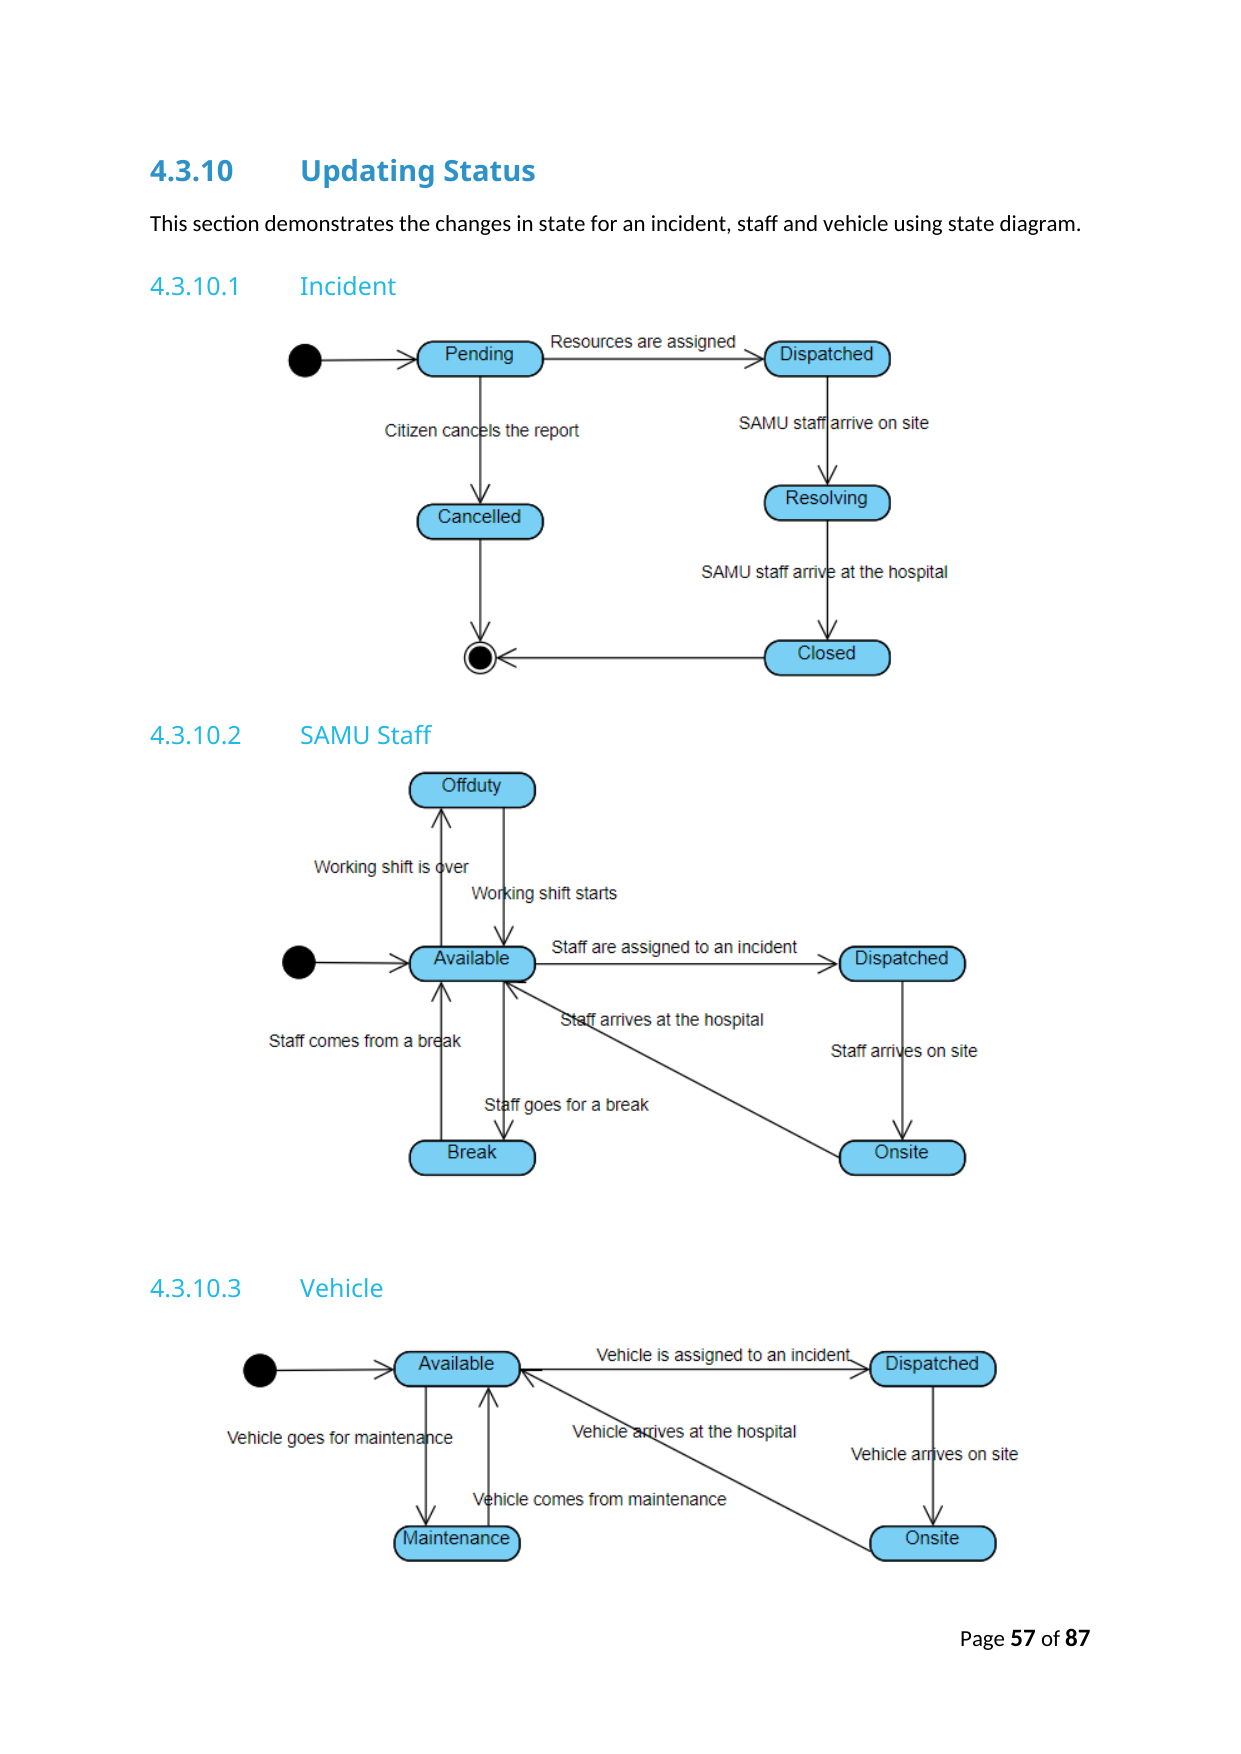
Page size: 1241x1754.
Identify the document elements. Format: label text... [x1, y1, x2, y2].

subtitle SAMU Staff [150, 717, 1090, 751]
picture [269, 319, 971, 687]
subtitle Updating Status [150, 150, 1090, 190]
subtitle Incident [150, 268, 1090, 302]
subtitle Vehicle [150, 1270, 1090, 1304]
picture [246, 768, 994, 1181]
text This section demonstrates the changes in state for an incident, staff and vehicle using state diagram. [150, 209, 1090, 237]
picture [208, 1321, 1032, 1572]
